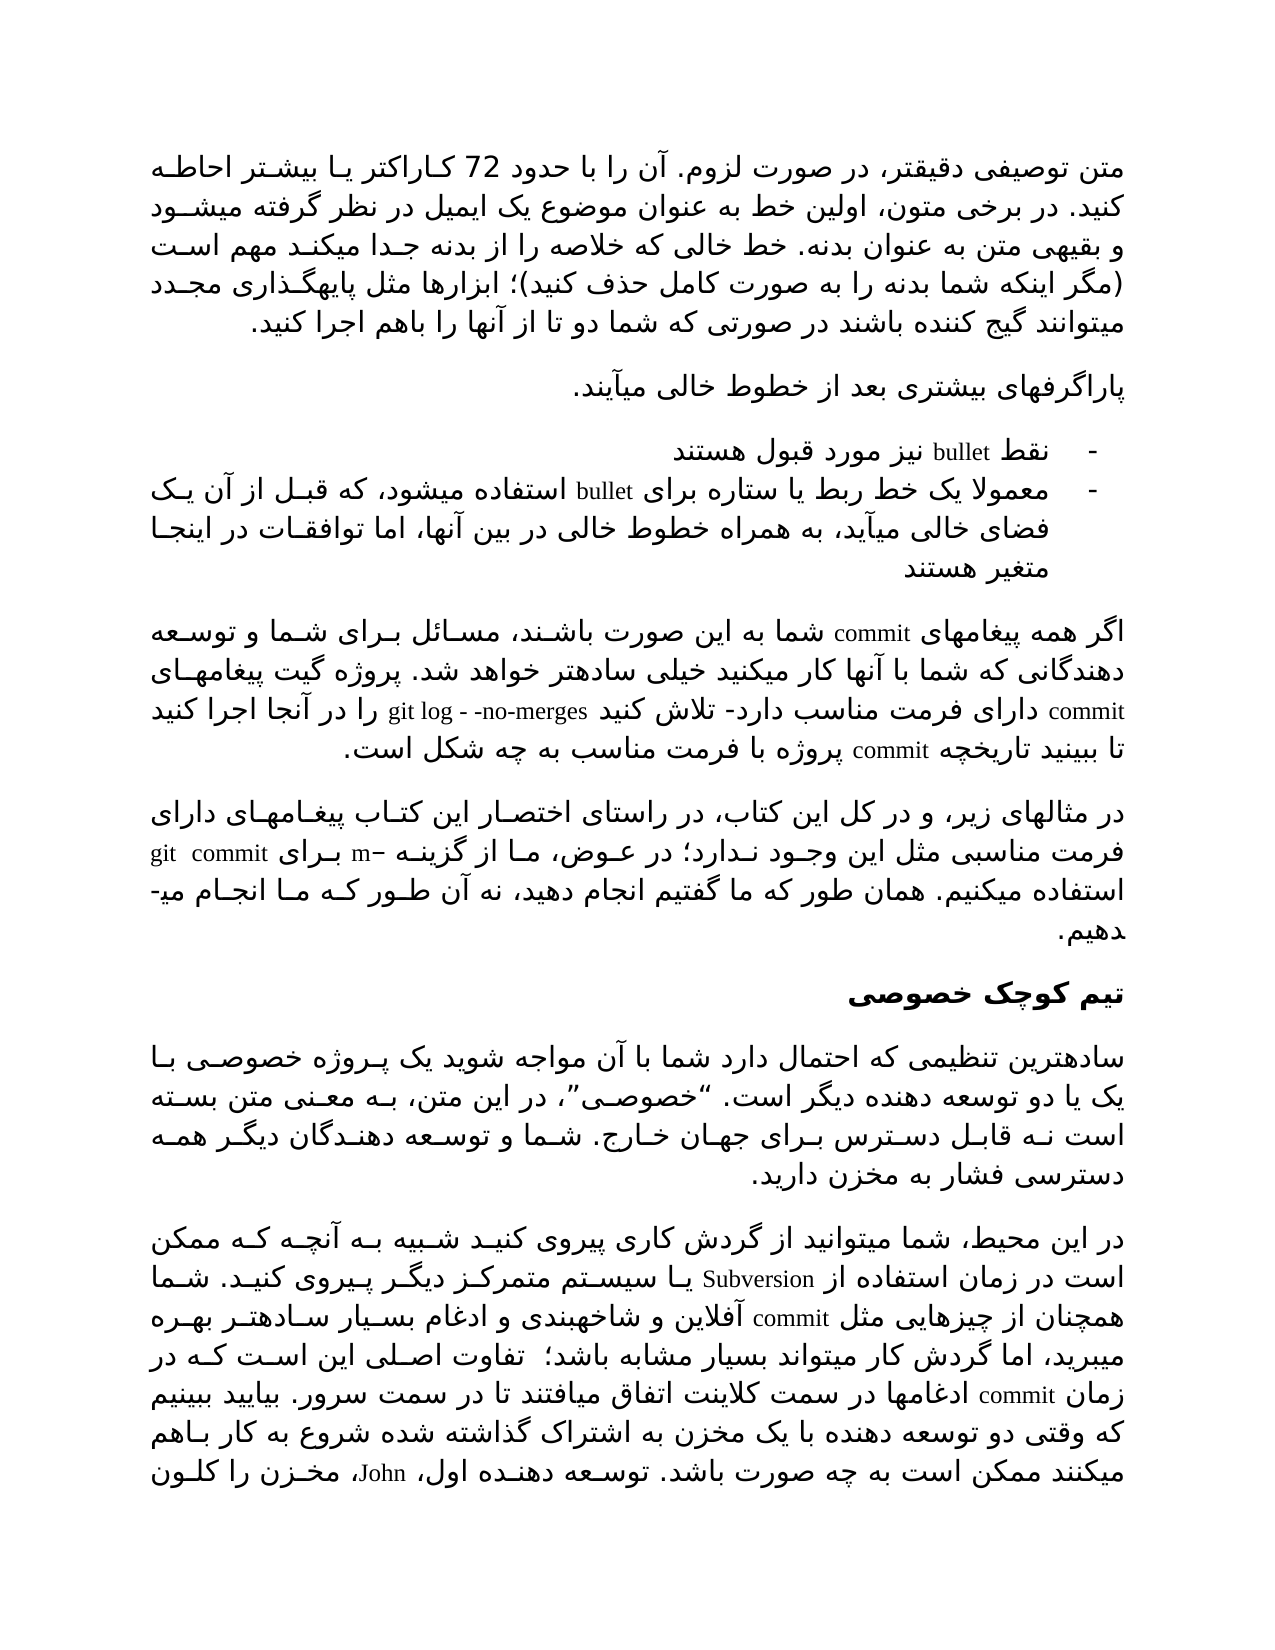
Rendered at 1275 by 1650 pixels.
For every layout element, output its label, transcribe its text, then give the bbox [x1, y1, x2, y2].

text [150, 1221, 1125, 1489]
text پاراگرفهای بیشتری بعد از خطوط خالی میآیند. [150, 370, 1125, 404]
text اگر همه پیغامهای commit شما به این صورت باشند، مسائل برای شما و توسعه دهندگانی که شما با آنها کار میکنید خیلی سادهتر خواهد شد. پروژه گیت پیغامهای commit دارای فرمت مناسب دارد- تلاش کنید git log - -no-merges را در آنجا اجرا کنید تا ببینید تاریخچه commit پروژه با فرمت مناسب به چه شکل است. [150, 614, 1125, 765]
list نقط bullet نیز مورد قبول هستند [150, 434, 1087, 468]
list معمولا یک خط ربط یا ستاره برای bullet استفاده میشود، که قبل از آن یک فضای خالی میآید، به همراه خطوط خالی در بین آنها، اما توافقات در اینجا متغیر هستند [150, 473, 1087, 584]
text متن توصیفی دقیقتر، در صورت لزوم. آن را با حدود 72 کاراکتر یا بیشتر احاطه کنید. در برخی متون، اولین خط به عنوان موضوع یک ایمیل در نظر گرفته میشود و بقیهی متن به عنوان بدنه. خط خالی که خلاصه را از بدنه جدا میکند مهم است (مگر اینکه شما بدنه را به صورت کامل حذف کنید)؛ ابزارها مثل پایهگذاری مجدد میتوانند گیج کننده باشند در صورتی که شما دو تا از آنها را باهم اجرا کنید. [150, 150, 1125, 340]
text در مثالهای زیر، و در کل این کتاب، در راستای اختصار این کتاب پیغامهای دارای فرمت مناسبی مثل این وجود ندارد؛ در عوض، ما از گزینه –m برای git commit استفاده میکنیم. همان طور که ما گفتیم انجام دهید، نه آن طور که ما انجام میدهیم. [150, 795, 1125, 946]
text سادهترین تنظیمی که احتمال دارد شما با آن مواجه شوید یک پروژه خصوصی با یک یا دو توسعه دهنده دیگر است. “خصوصی”، در این متن، به معنی متن بسته است نه قابل دسترس برای جهان خارج. شما و توسعه دهندگان دیگر همه دسترسی فشار به مخزن دارید. [150, 1040, 1125, 1191]
text تیم کوچک خصوصی [150, 976, 1125, 1010]
